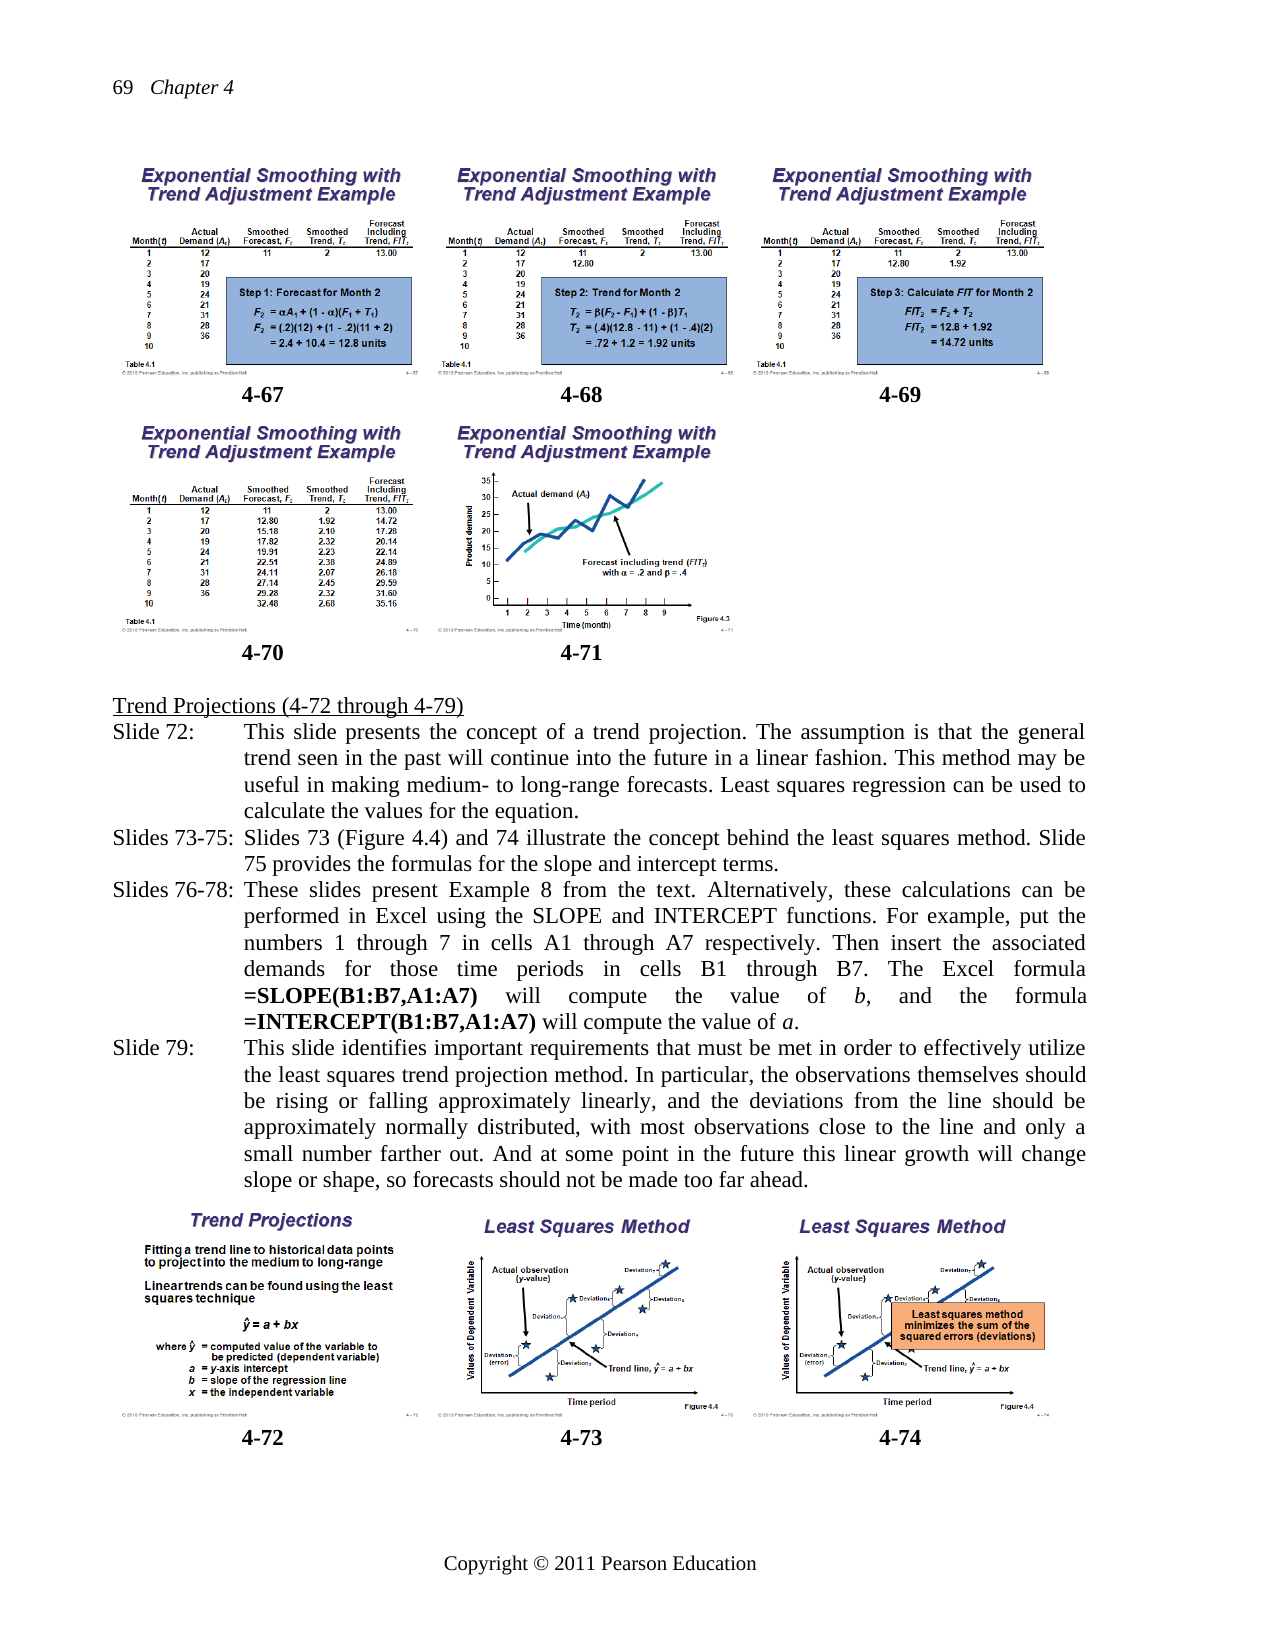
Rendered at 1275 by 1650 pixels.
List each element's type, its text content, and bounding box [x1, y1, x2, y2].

text 4-70 4-71 [112, 639, 1087, 665]
picture [112, 149, 1060, 382]
text Slide 79: This slide identifies important requirements that must be met in order to effectively utilize the least squares trend projection method. In particular, the observations themselves should be rising or falling approximately linearly, and the deviations from the line should be approximately normally distributed, with most observations close to the line and only a small number farther out. And at some point in the future this linear growth will change slope or shape, so forecasts should not be made too far ahead. [112, 1034, 1087, 1192]
picture [112, 1192, 1060, 1424]
text 4-72 4-73 4-74 [112, 1424, 1087, 1450]
picture [112, 407, 744, 639]
text Slide 72: This slide presents the concept of a trend projection. The assumption is that the general trend seen in the past will continue into the future in a linear fashion. This method may be useful in making medium- to long-range forecasts. Least squares regression can be used to calculate the values for the equation. [112, 718, 1087, 823]
text 4-67 4-68 4-69 [112, 381, 1087, 408]
text Trend Projections (4-72 through 4-79) [112, 692, 1087, 718]
text Slides 76-78: These slides present Example 8 from the text. Alternatively, these calculations can be performed in Excel using the SLOPE and INTERCEPT functions. For example, put the numbers 1 through 7 in cells A1 through A7 respectively. Then insert the associated demands for those time periods in cells B1 through B7. The Excel formula =SLOPE(B1:B7,A1:A7) will compute the value of b, and the formula =INTERCEPT(B1:B7,A1:A7) will compute the value of a. [112, 876, 1087, 1034]
text Slides 73-75: Slides 73 (Figure 4.4) and 74 illustrate the concept behind the least squares method. Slide 75 provides the formulas for the slope and intercept terms. [112, 823, 1087, 876]
